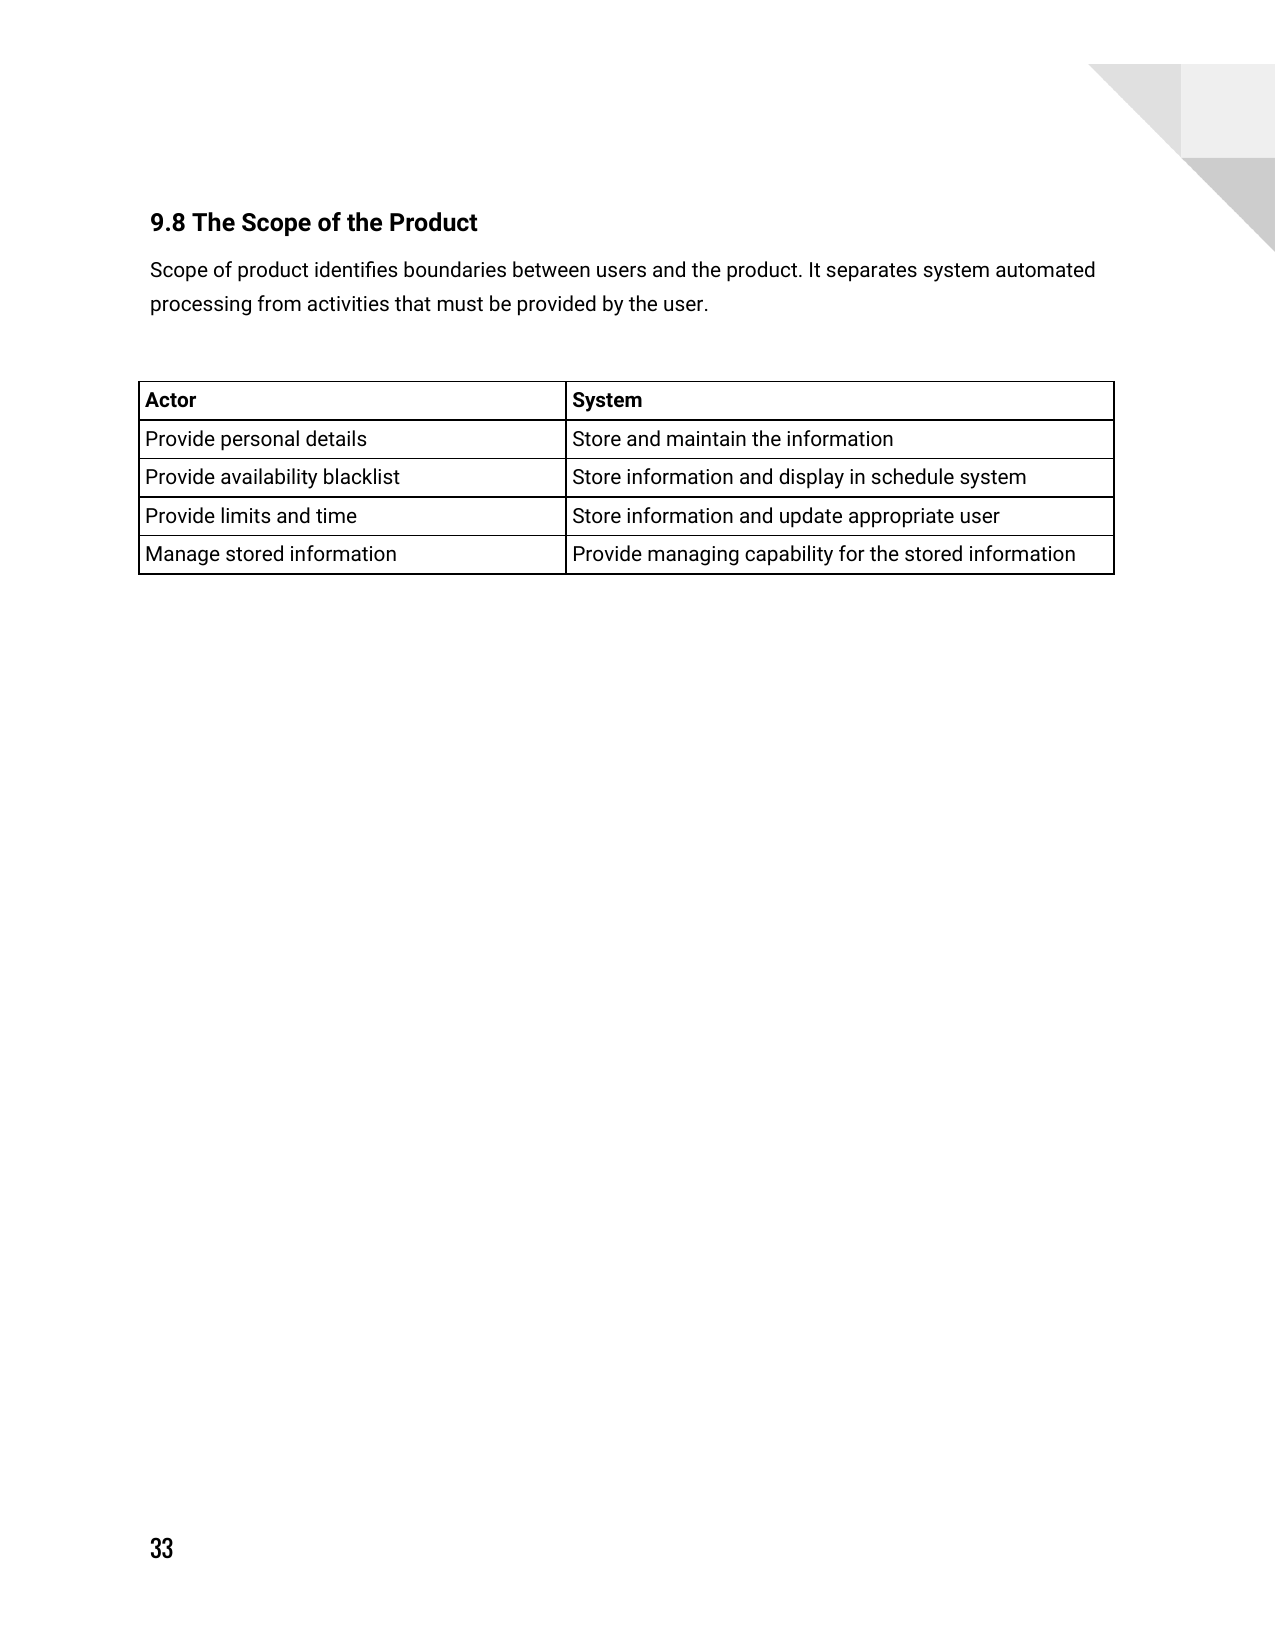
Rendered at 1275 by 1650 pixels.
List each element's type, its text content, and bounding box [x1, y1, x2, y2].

table_cell Provide availability blacklist [140, 459, 565, 496]
table_header Actor [140, 382, 565, 419]
table_header System [567, 382, 1113, 419]
table_cell Manage stored information [140, 536, 565, 573]
table_cell Store information and display in schedule system [567, 459, 1113, 496]
picture [1087, 64, 1275, 252]
table_cell Provide managing capability for the stored information [567, 536, 1113, 573]
table_cell Store information and update appropriate user [567, 498, 1113, 534]
table_cell Store and maintain the information [567, 421, 1113, 458]
table_cell Provide personal details [140, 421, 565, 458]
table_cell Provide limits and time [140, 498, 565, 534]
subtitle 9.8 The Scope of the Product [150, 208, 1125, 237]
text Scope of product identifies boundaries between users and the product. It separates system automated processing from activities that must be provided by the user. [150, 258, 1125, 317]
